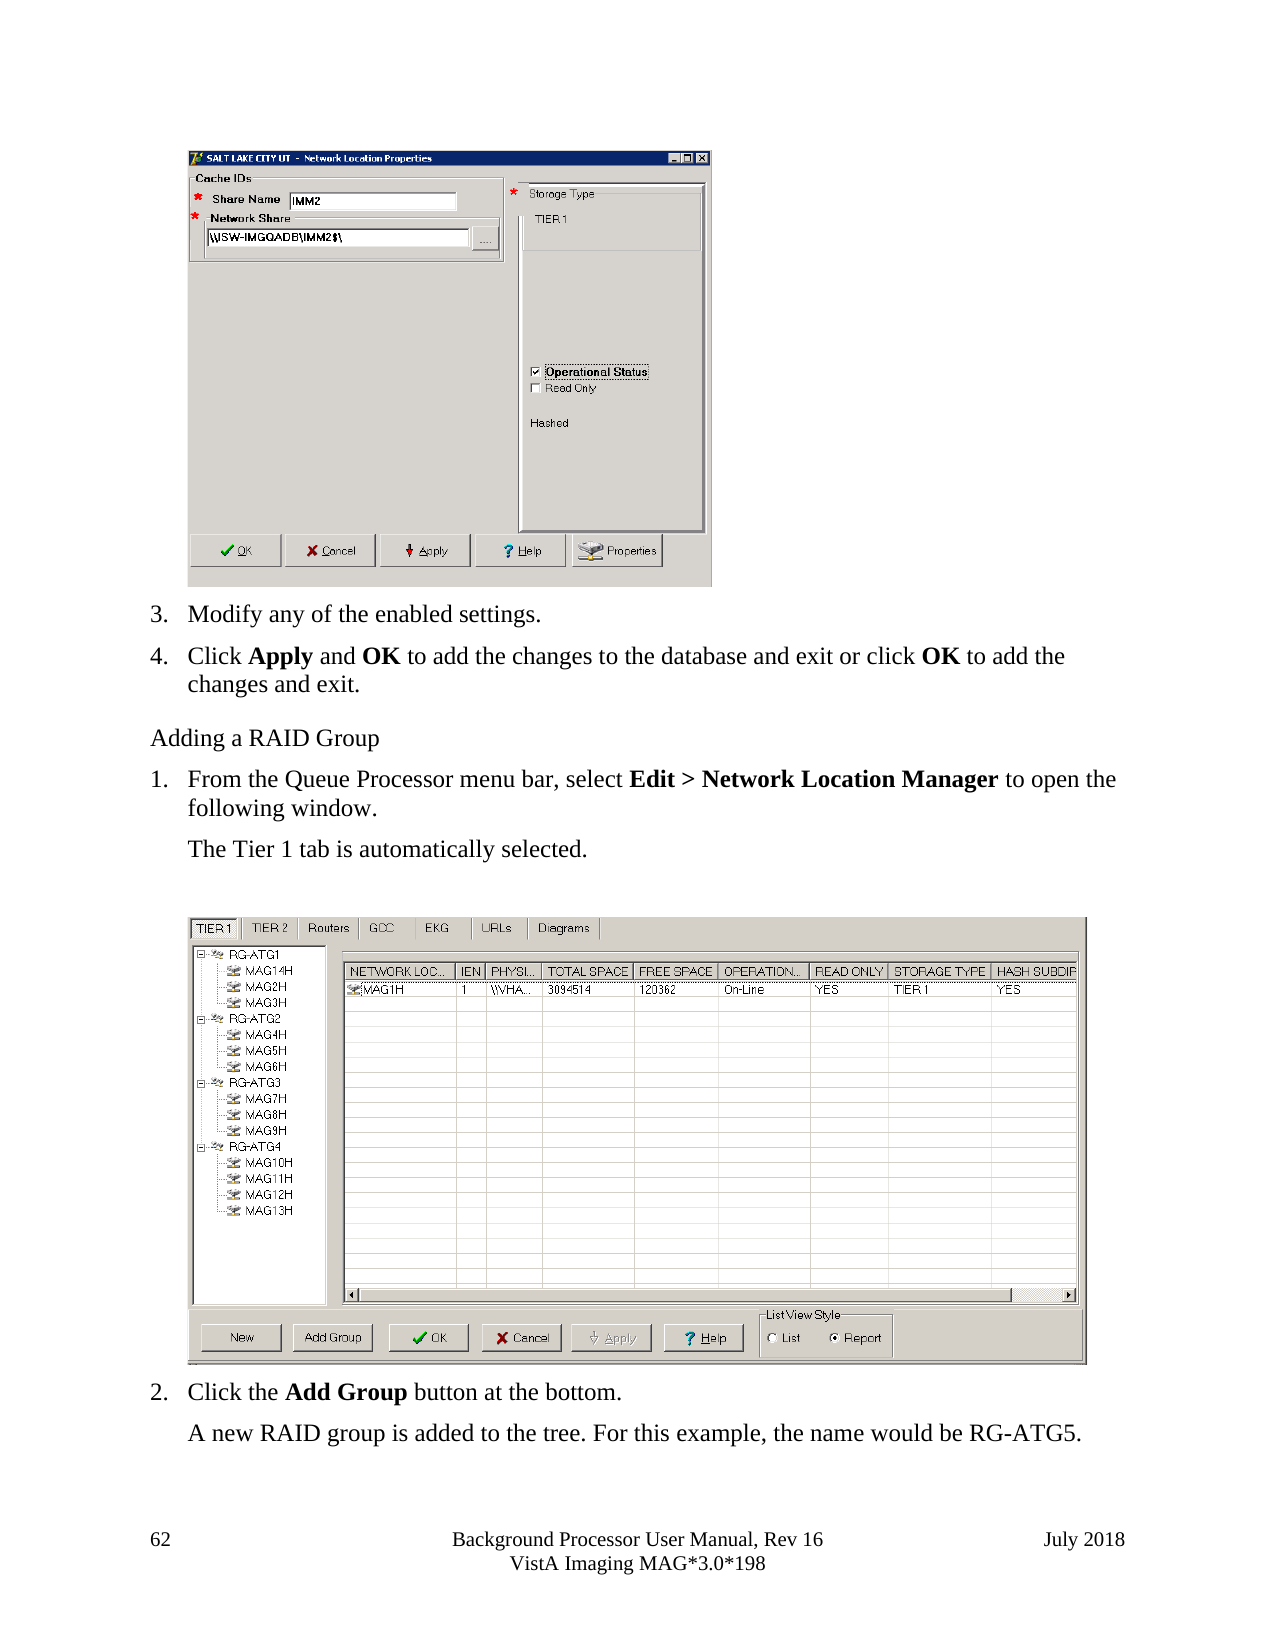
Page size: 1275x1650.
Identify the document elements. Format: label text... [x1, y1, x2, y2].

picture [187, 150, 712, 587]
text A new RAID group is added to the tree. For this example, the name would be RG-ATG5. [187, 1418, 1125, 1447]
list Click Apply and OK to add the changes to the database and exit or click OK to add the changes and exit. [150, 641, 1125, 698]
subtitle Adding a RAID Group [150, 723, 1125, 752]
picture [187, 917, 1088, 1365]
text The Tier 1 tab is automatically selected. [187, 834, 1125, 863]
list Click the Add Group button at the bottom. [150, 1377, 1125, 1406]
list From the Queue Processor menu bar, select Edit > Network Location Manager to open the following window. [150, 764, 1125, 822]
list Modify any of the enabled settings. [150, 599, 1125, 628]
